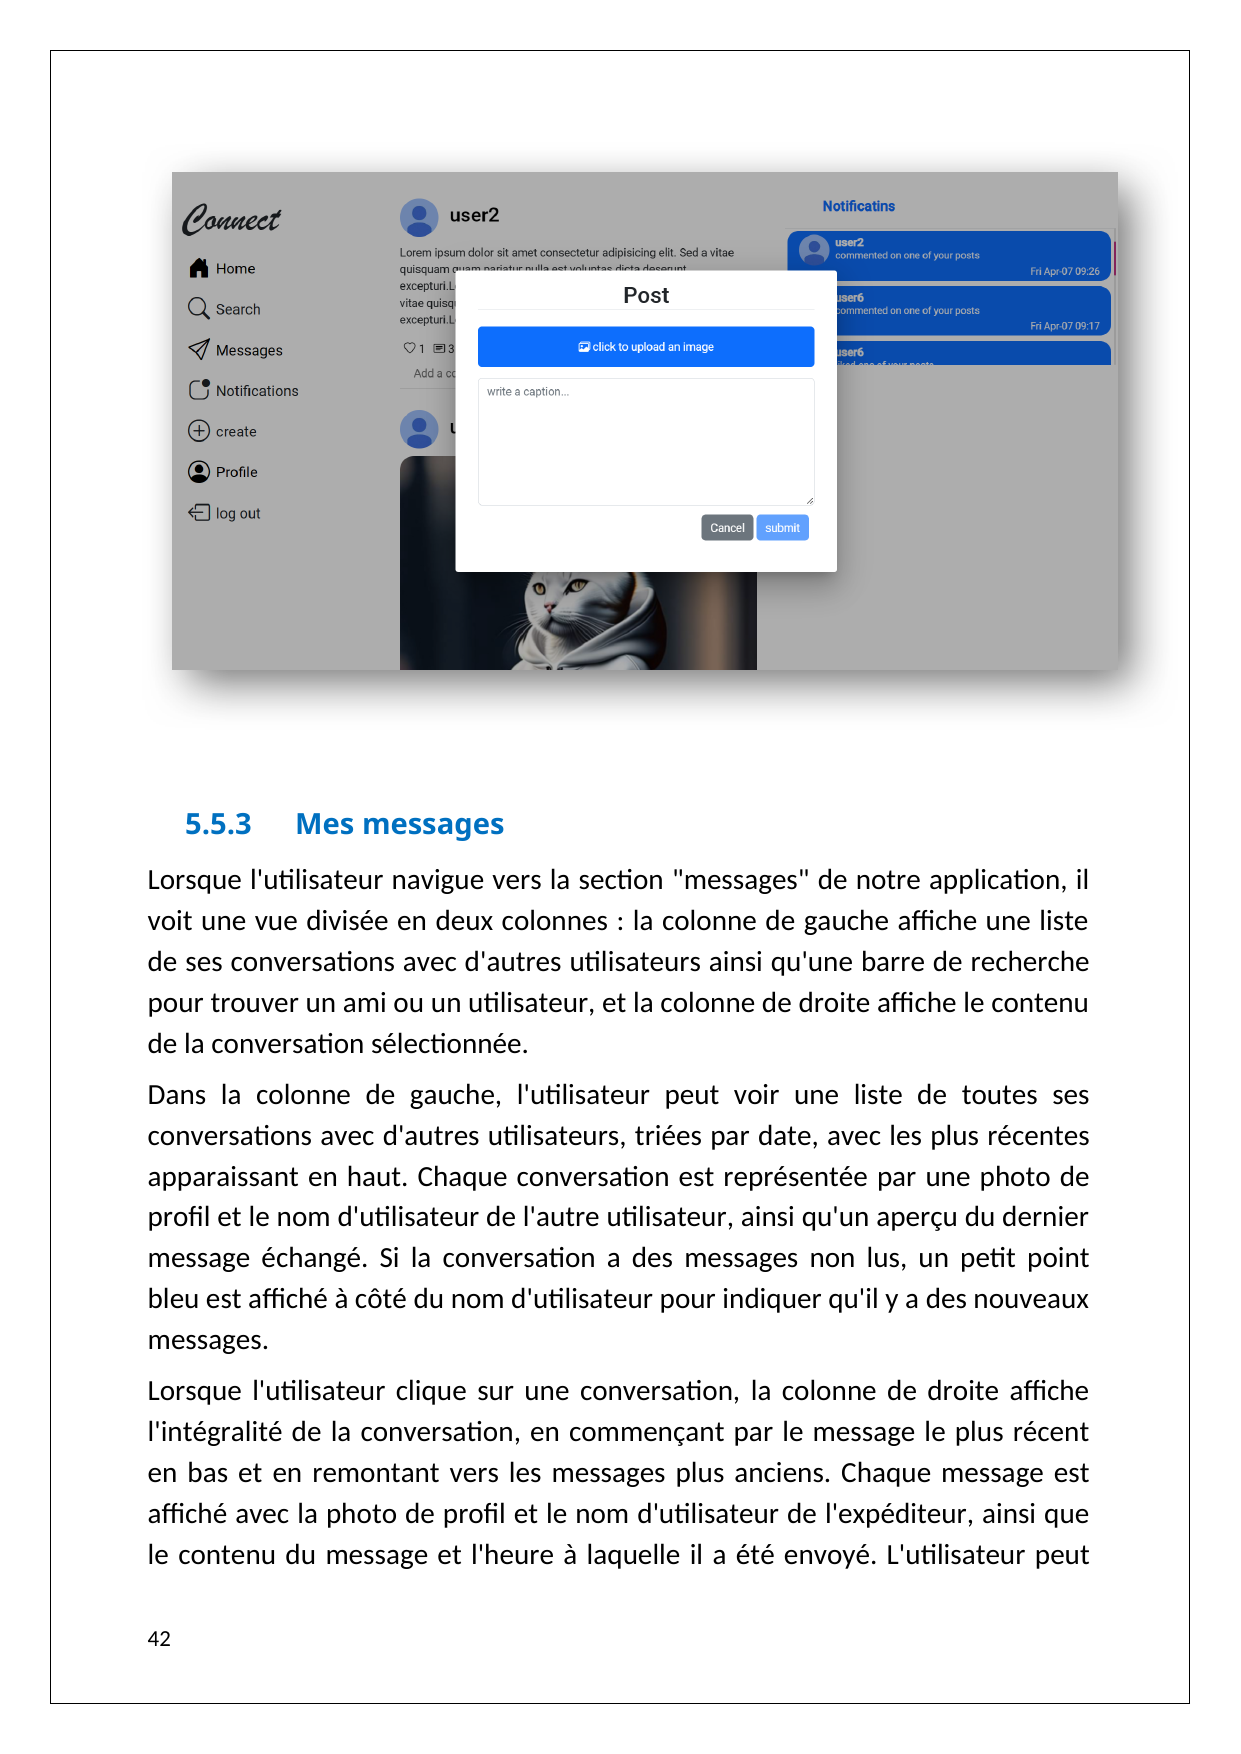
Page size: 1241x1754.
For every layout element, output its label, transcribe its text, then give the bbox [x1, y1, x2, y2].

picture [172, 172, 1118, 670]
text Lorsque l'utilisateur navigue vers la section "messages" de notre application, il voit une vue divisée en deux colonnes : la colonne de gauche affiche une liste de ses conversations avec d'autres utilisateurs ainsi qu'une barre de recherche pour trouver un ami ou un utilisateur, et la colonne de droite affiche le contenu de la conversation sélectionnée. [147, 861, 1091, 1061]
text Dans la colonne de gauche, l'utilisateur peut voir une liste de toutes ses conversations avec d'autres utilisateurs, triées par date, avec les plus récentes apparaissant en haut. Chaque conversation est représentée par une photo de profil et le nom d'utilisateur de l'autre utilisateur, ainsi qu'un aperçu du dernier message échangé. Si la conversation a des messages non lus, un petit point bleu est affiché à côté du nom d'utilisateur pour indiquer qu'il y a des nouveaux messages. [147, 1076, 1091, 1357]
list Mes messages [185, 803, 1093, 843]
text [147, 1372, 1091, 1572]
